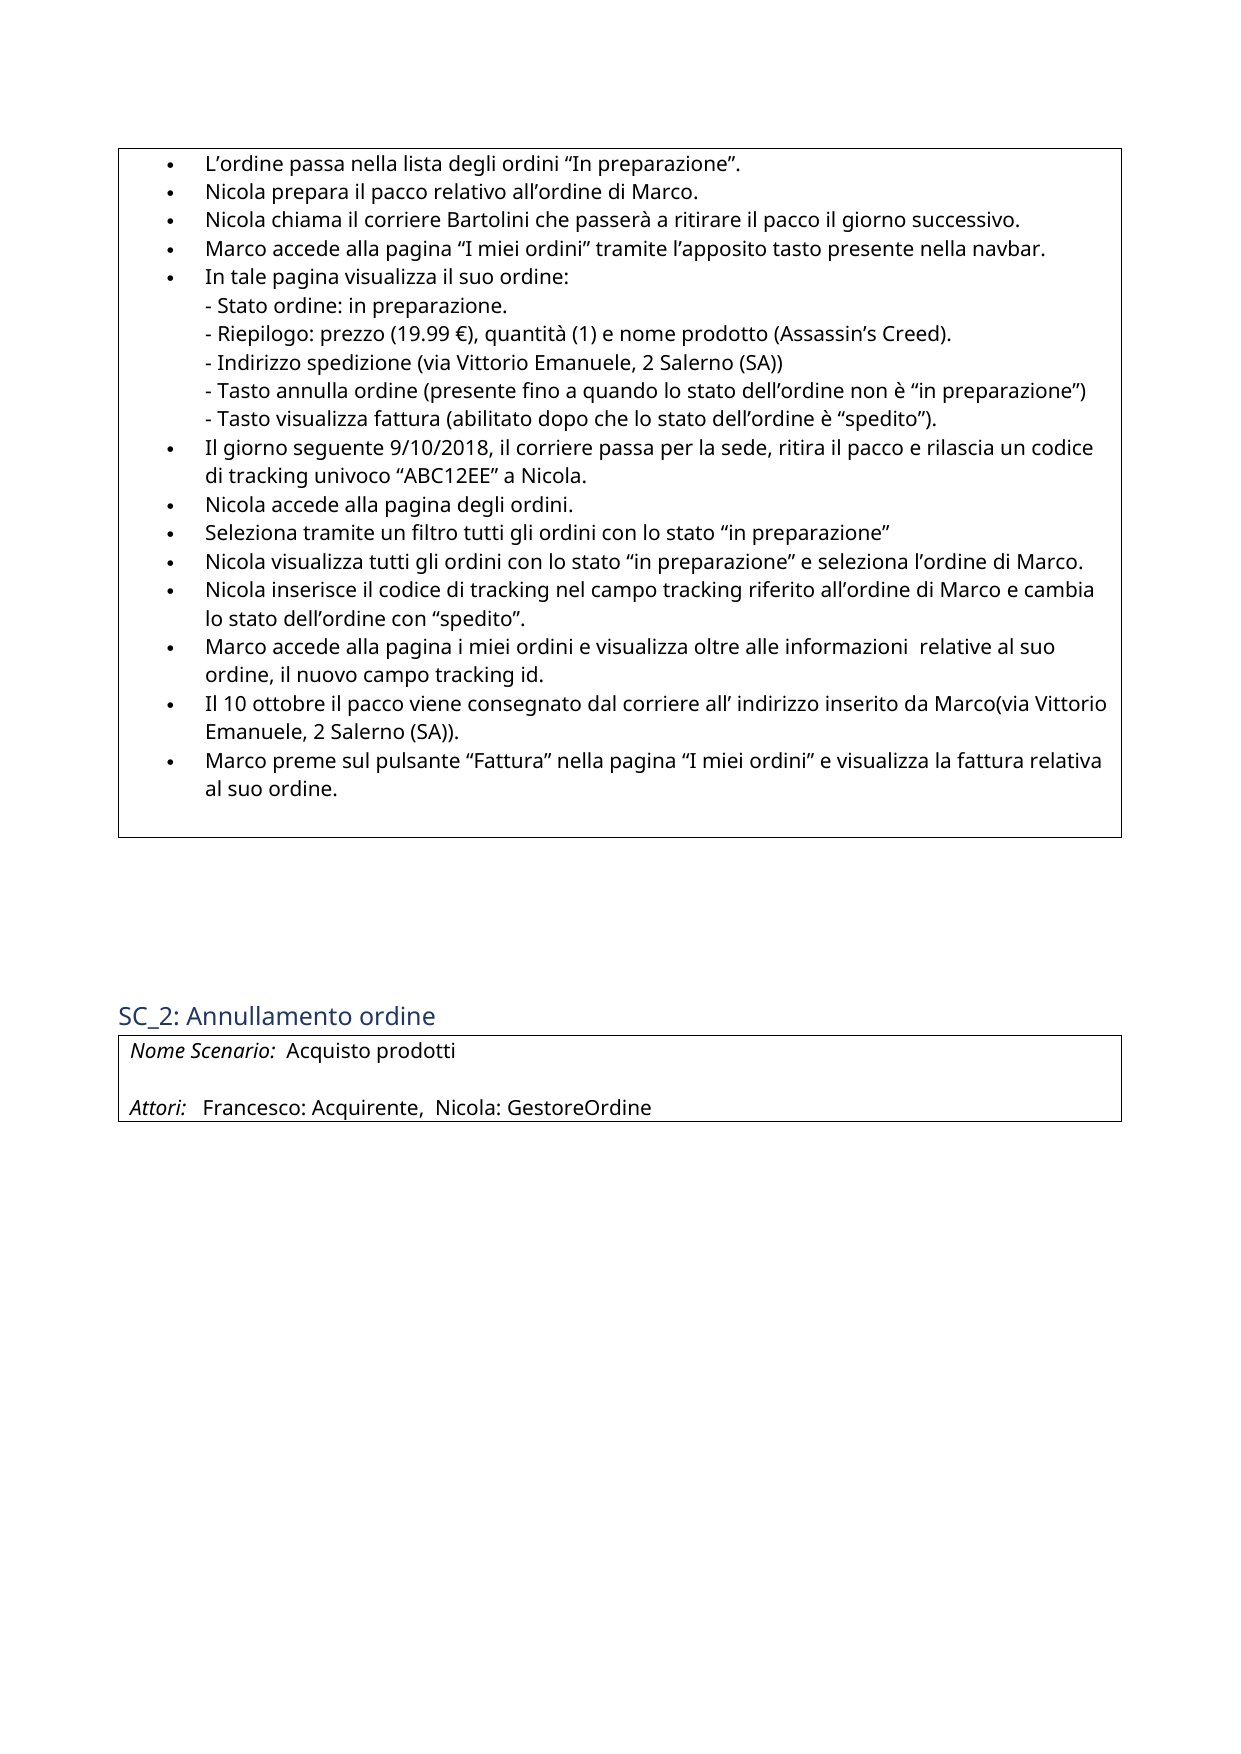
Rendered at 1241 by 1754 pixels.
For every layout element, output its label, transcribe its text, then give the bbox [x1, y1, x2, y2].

subtitle SC_2: Annullamento ordine [118, 998, 1122, 1032]
table_header Nome Scenario: Acquisto prodotti Attori: Francesco: Acquirente, Nicola: GestoreOrdine [119, 1036, 1121, 1121]
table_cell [119, 149, 1121, 837]
